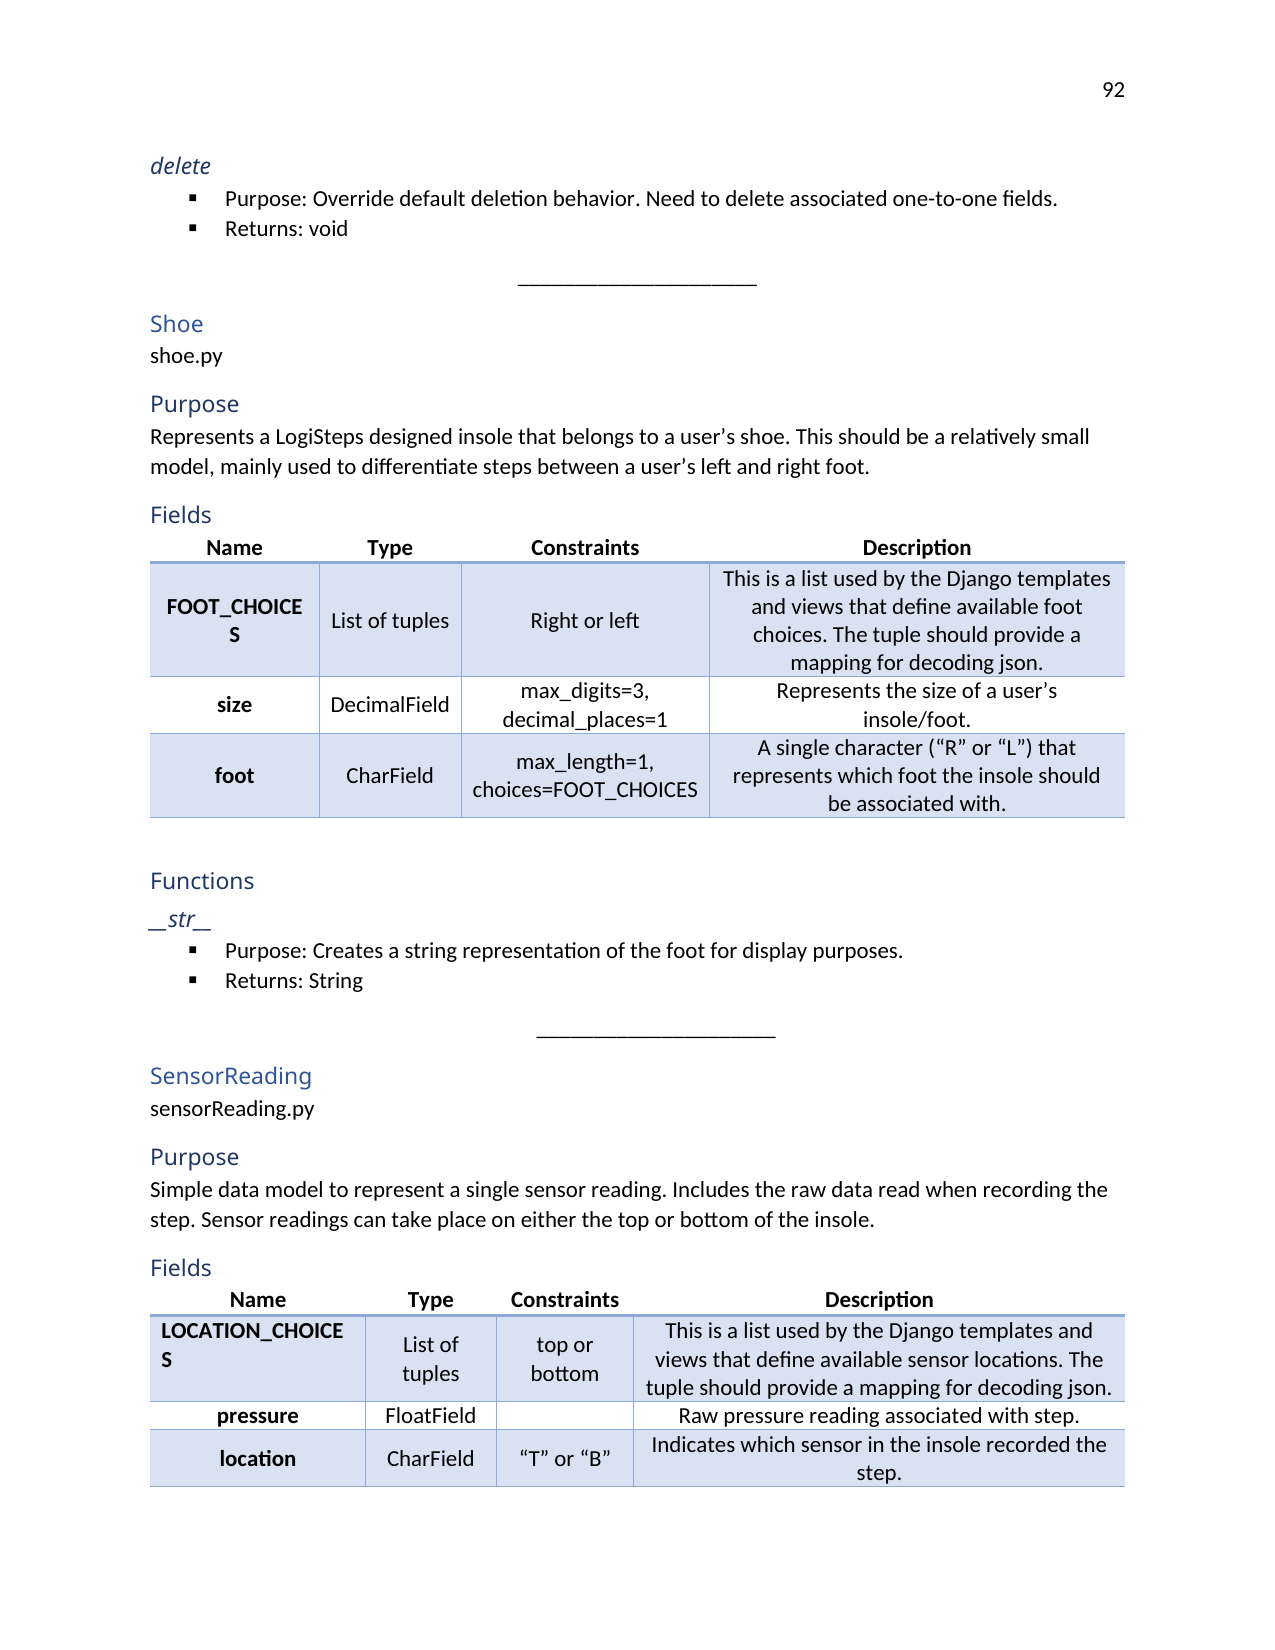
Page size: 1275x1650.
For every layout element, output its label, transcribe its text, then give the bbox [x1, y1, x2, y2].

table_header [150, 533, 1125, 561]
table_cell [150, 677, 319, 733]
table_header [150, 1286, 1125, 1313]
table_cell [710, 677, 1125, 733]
list Purpose: Creates a string representation of the foot for display purposes. [187, 936, 1125, 964]
list Returns: void [187, 214, 1125, 242]
subtitle Fields [150, 499, 1125, 530]
subtitle Fields [150, 1252, 1125, 1283]
text Represents a LogiSteps designed insole that belongs to a user’s shoe. This should be a relatively small model, mainly used to differentiate steps between a user’s left and right foot. [150, 422, 1125, 480]
list Returns: String [187, 967, 1125, 994]
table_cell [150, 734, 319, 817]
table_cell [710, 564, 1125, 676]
subtitle delete [150, 150, 1125, 181]
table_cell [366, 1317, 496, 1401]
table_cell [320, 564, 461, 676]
subtitle SensorReading [150, 1060, 1125, 1092]
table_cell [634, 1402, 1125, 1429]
subtitle Purpose [150, 388, 1125, 419]
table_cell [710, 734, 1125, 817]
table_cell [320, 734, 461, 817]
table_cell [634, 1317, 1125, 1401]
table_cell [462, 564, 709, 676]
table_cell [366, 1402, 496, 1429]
subtitle Purpose [150, 1141, 1125, 1172]
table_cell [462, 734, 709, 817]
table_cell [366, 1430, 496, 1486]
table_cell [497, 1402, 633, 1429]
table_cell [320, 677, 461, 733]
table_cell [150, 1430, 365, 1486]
text Simple data model to represent a single sensor reading. Includes the raw data read when recording the step. Sensor readings can take place on either the top or bottom of the insole. [150, 1175, 1125, 1233]
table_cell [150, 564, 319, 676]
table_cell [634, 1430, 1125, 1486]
list Purpose: Override default deletion behavior. Need to delete associated one-to-one fields. [187, 184, 1125, 212]
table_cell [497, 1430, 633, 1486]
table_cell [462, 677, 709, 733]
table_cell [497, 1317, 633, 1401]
subtitle Functions [150, 865, 1125, 896]
text shoe.py [150, 341, 1125, 369]
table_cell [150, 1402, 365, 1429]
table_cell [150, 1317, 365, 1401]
subtitle Shoe [150, 308, 1125, 339]
subtitle __str__ [150, 903, 1125, 934]
text sensorReading.py [150, 1094, 1125, 1122]
text _____________________ [150, 261, 1125, 289]
text _____________________ [187, 1013, 1125, 1041]
